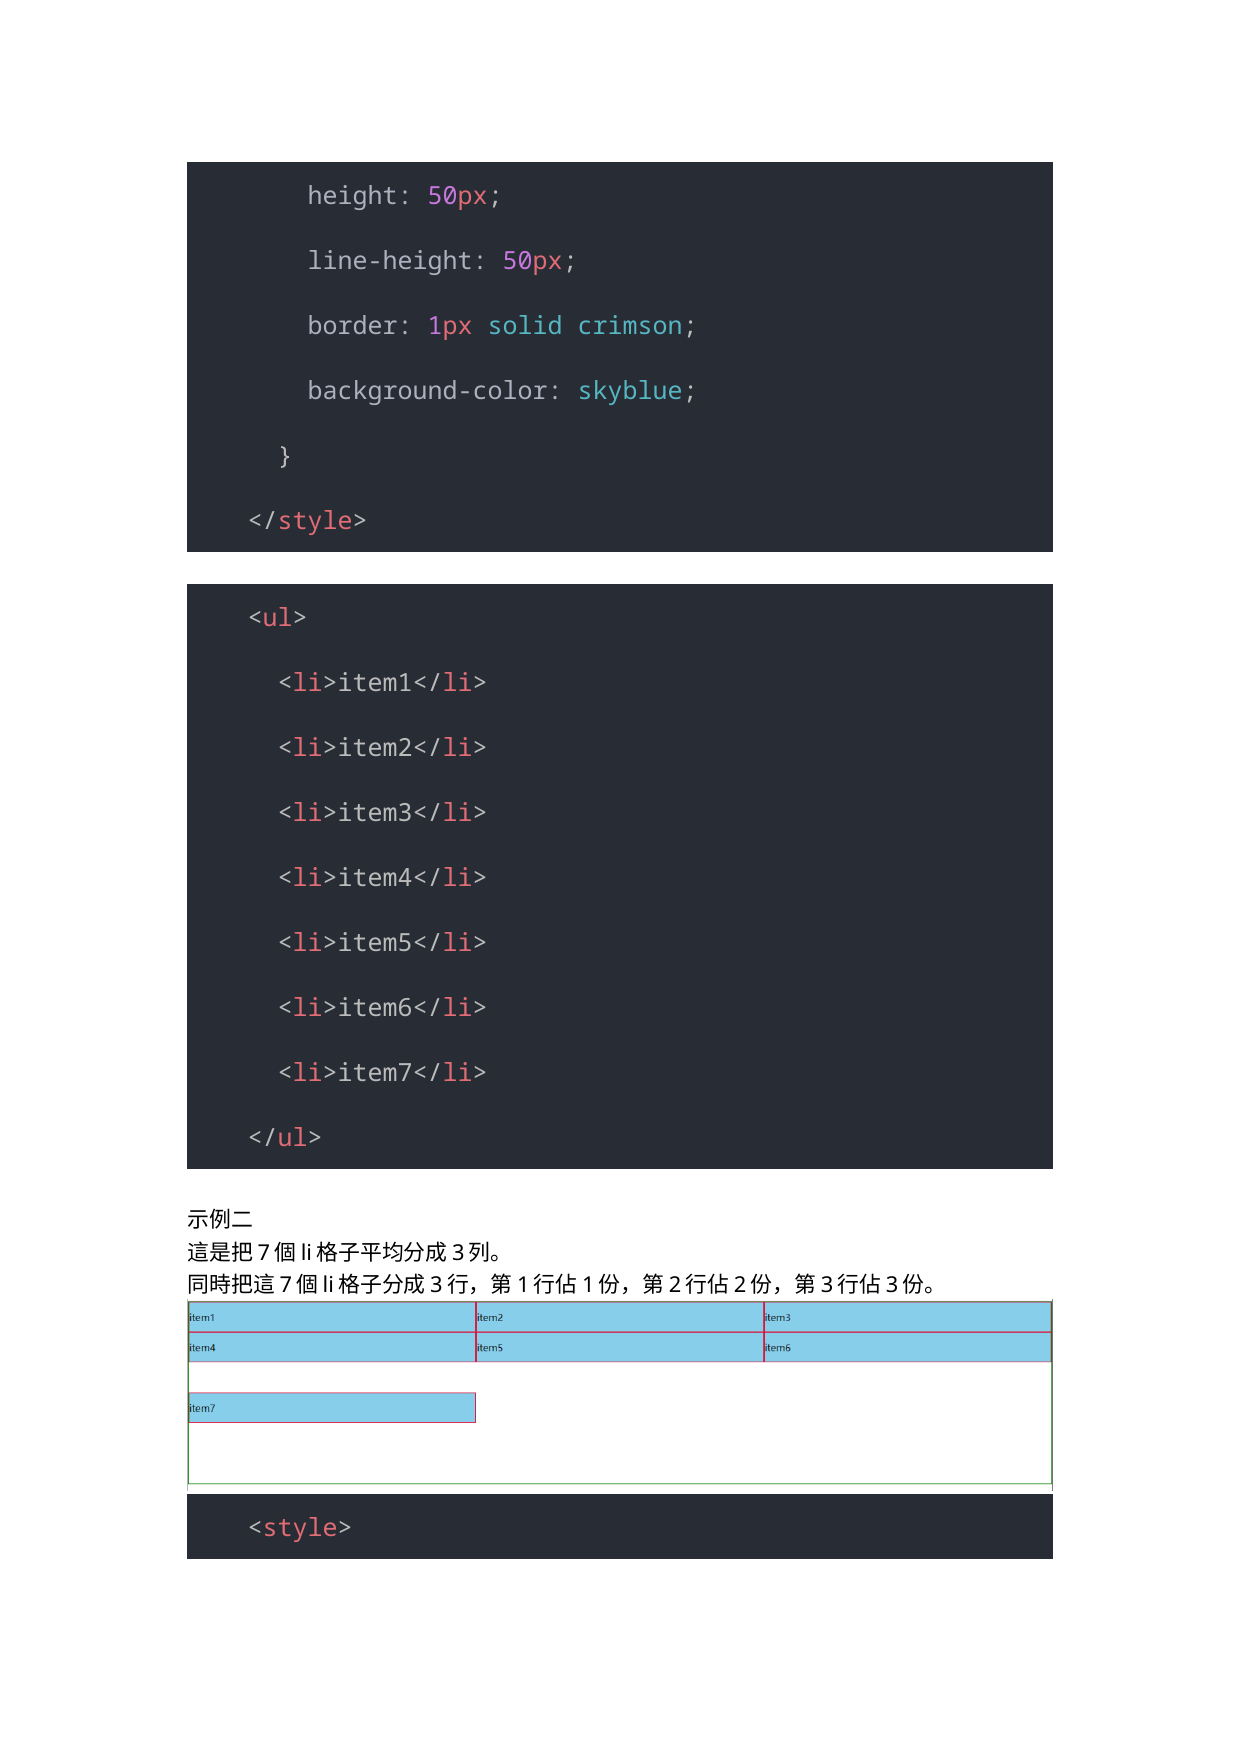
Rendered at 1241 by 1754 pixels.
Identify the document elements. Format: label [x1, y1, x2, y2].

picture [187, 1299, 1053, 1491]
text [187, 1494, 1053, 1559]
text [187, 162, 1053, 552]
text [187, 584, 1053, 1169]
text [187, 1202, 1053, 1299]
